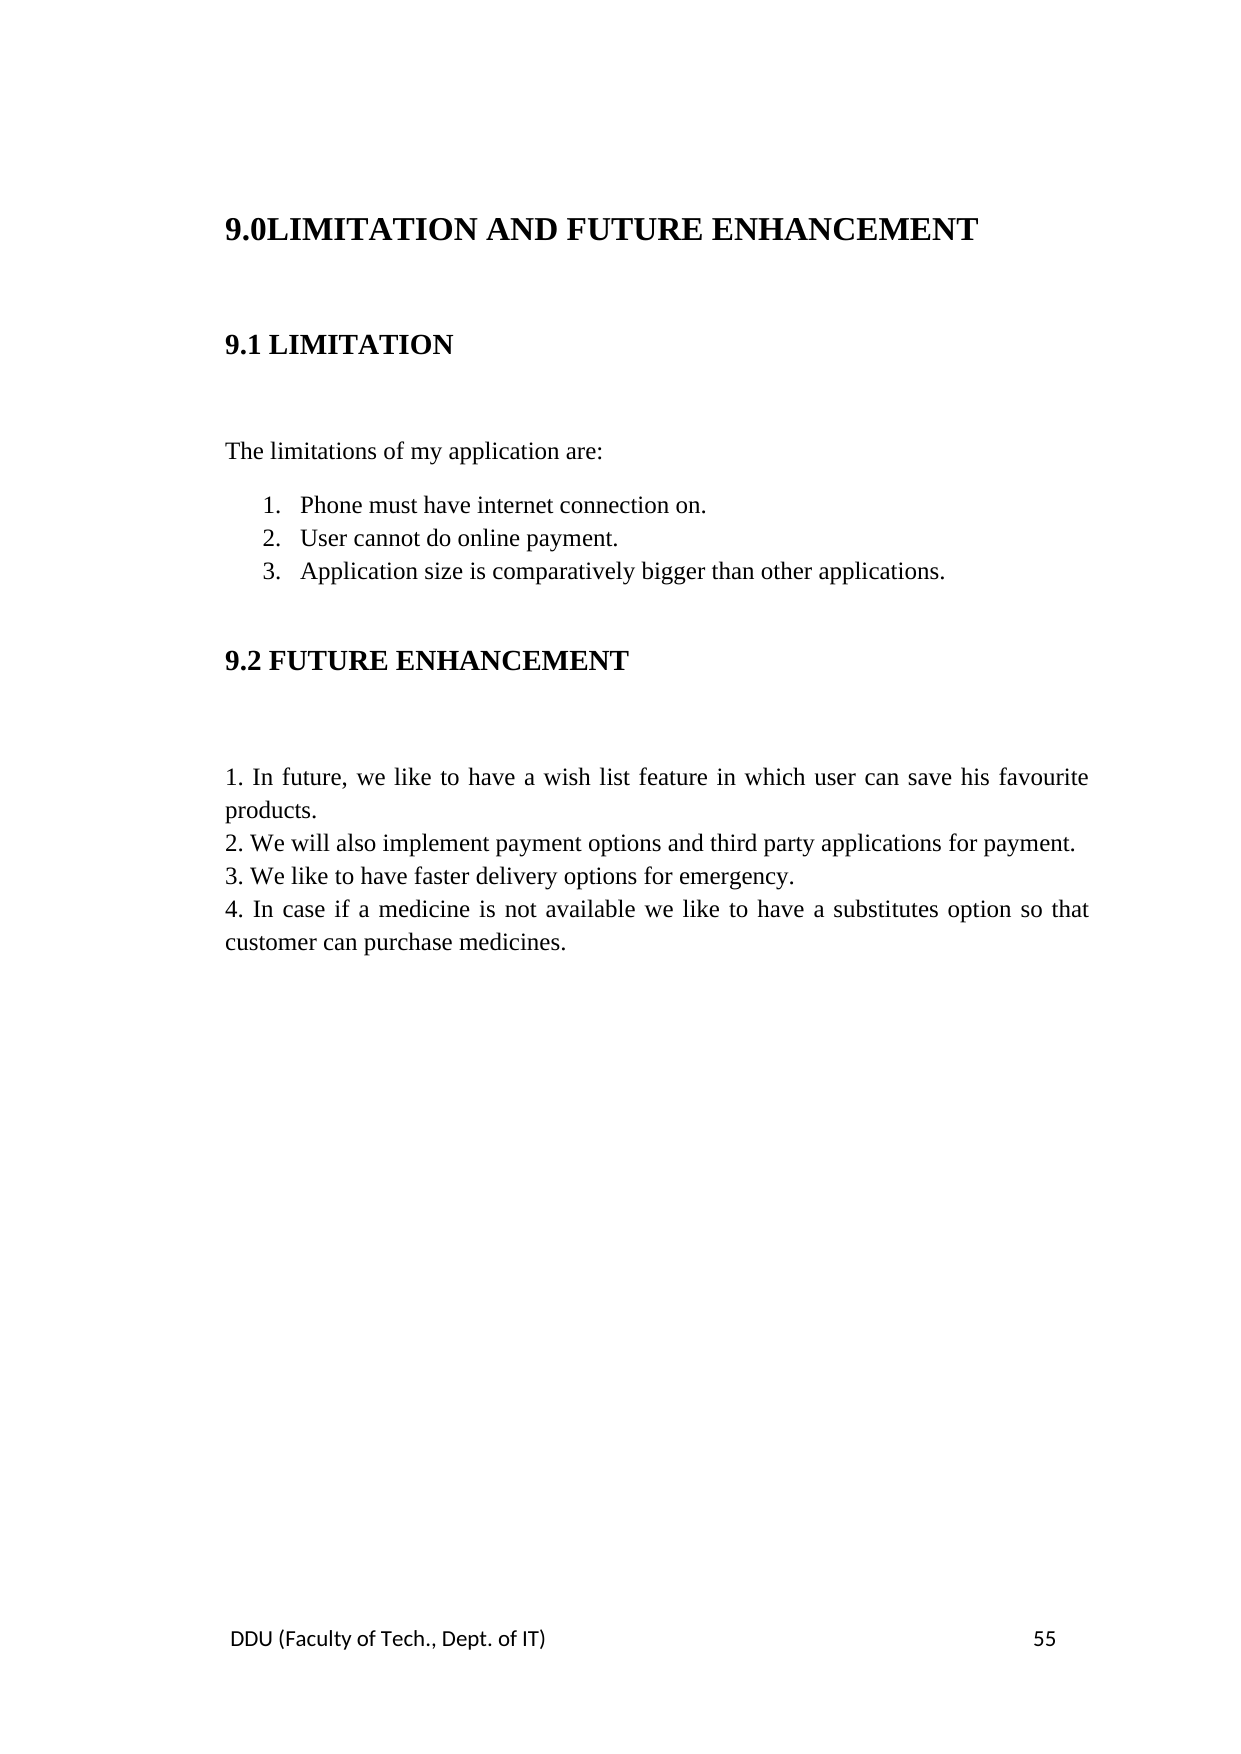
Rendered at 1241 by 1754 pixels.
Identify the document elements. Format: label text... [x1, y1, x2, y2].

text 9.2 FUTURE ENHANCEMENT [225, 643, 1090, 677]
list Application size is comparatively bigger than other applications. [262, 556, 1090, 585]
list User cannot do online payment. [262, 523, 1090, 552]
text 3. We like to have faster delivery options for emergency. [225, 861, 1090, 889]
text The limitations of my application are: [225, 436, 1090, 465]
text 9.1 LIMITATION [225, 327, 1090, 361]
text 4. In case if a medicine is not available we like to have a substitutes option so that customer can purchase medicines. [225, 894, 1090, 956]
text 1. In future, we like to have a wish list feature in which user can save his favourite products. [225, 762, 1090, 823]
text 9.0LIMITATION AND FUTURE ENHANCEMENT [225, 209, 1090, 247]
list Phone must have internet connection on. [262, 490, 1090, 519]
text 2. We will also implement payment options and third party applications for payment. [225, 828, 1090, 857]
